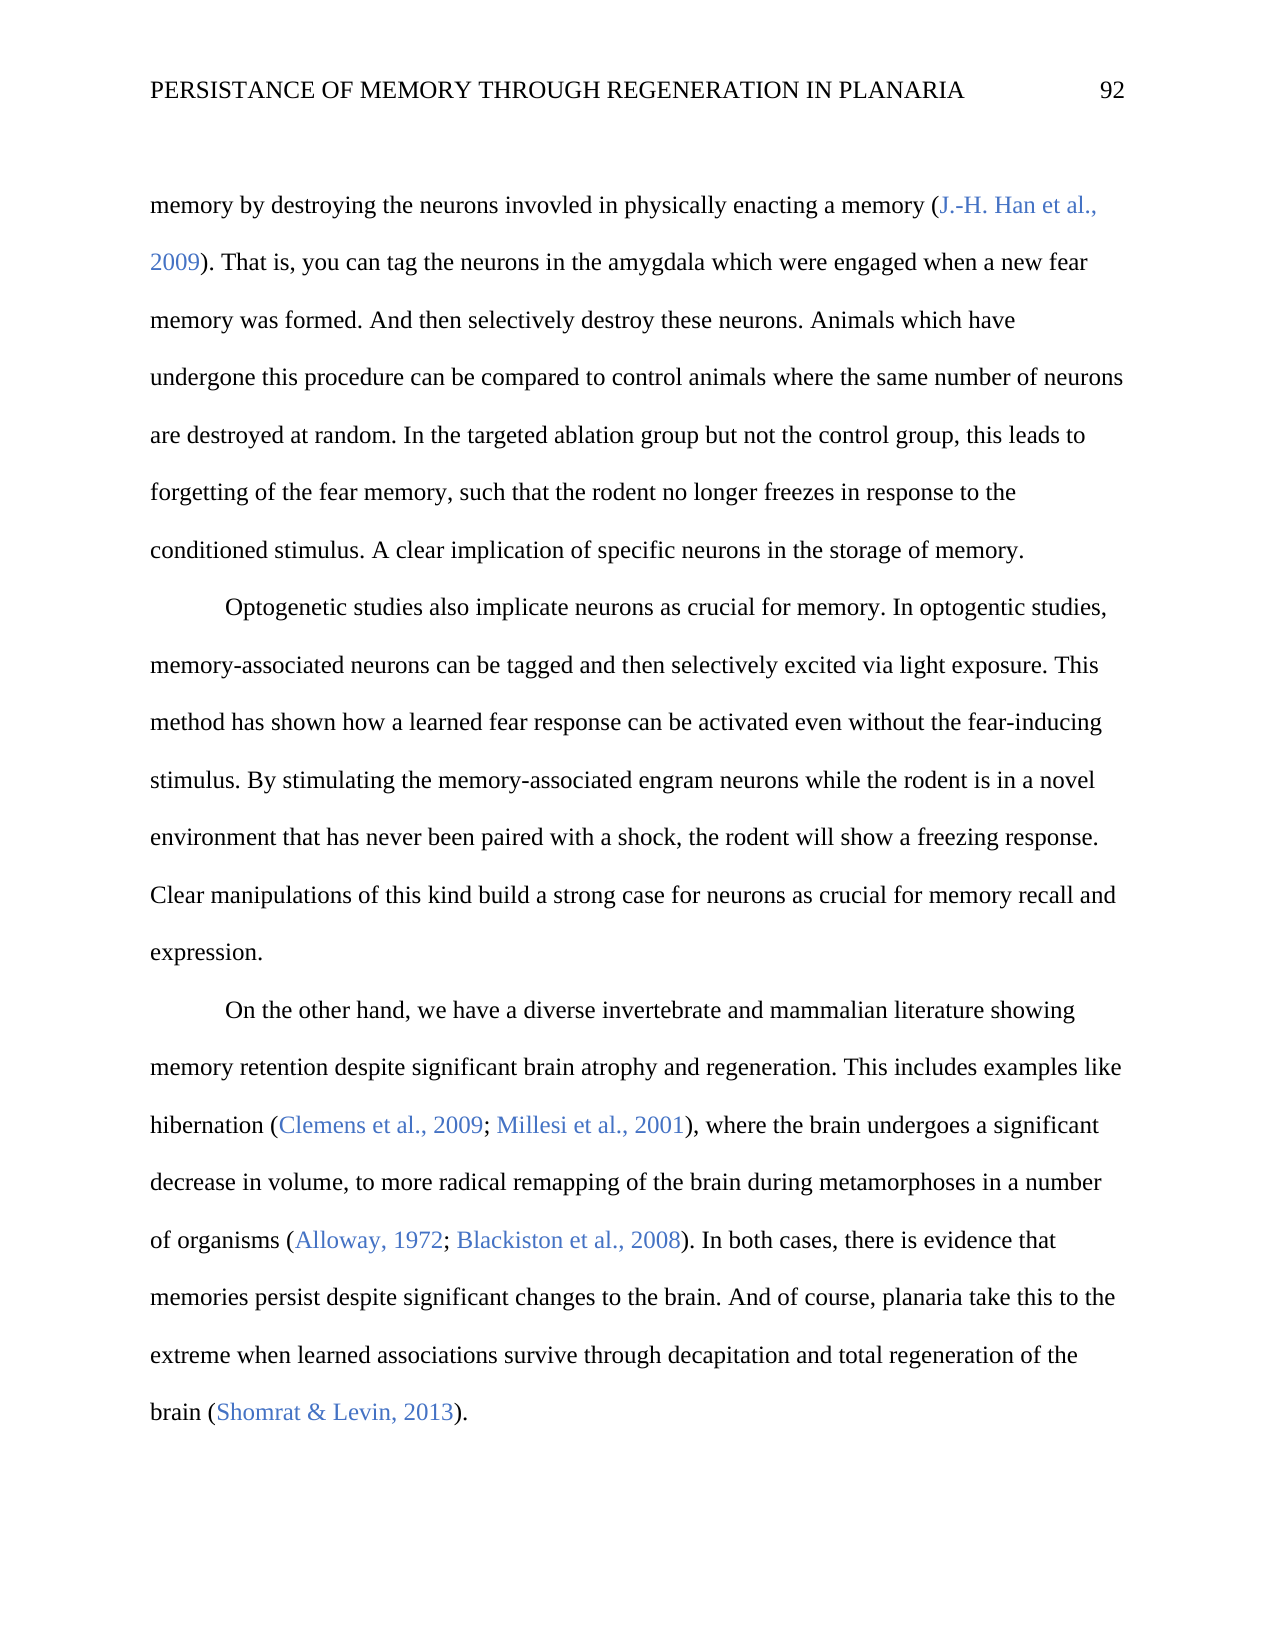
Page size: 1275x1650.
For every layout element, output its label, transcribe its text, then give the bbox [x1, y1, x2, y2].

text On the other hand, we have a diverse invertebrate and mammalian literature showing memory retention despite significant brain atrophy and regeneration. This includes examples like hibernation (Clemens et al., 2009; Millesi et al., 2001), where the brain undergoes a significant decrease in volume, to more radical remapping of the brain during metamorphoses in a number of organisms (Alloway, 1972; Blackiston et al., 2008). In both cases, there is evidence that memories persist despite significant changes to the brain. And of course, planaria take this to the extreme when learned associations survive through decapitation and total regeneration of the brain (Shomrat & Levin, 2013). [150, 995, 1125, 1426]
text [150, 190, 1125, 564]
text Optogenetic studies also implicate neurons as crucial for memory. In optogentic studies, memory-associated neurons can be tagged and then selectively excited via light exposure. This method has shown how a learned fear response can be activated even without the fear-inducing stimulus. By stimulating the memory-associated engram neurons while the rodent is in a novel environment that has never been paired with a shock, the rodent will show a freezing response. Clear manipulations of this kind build a strong case for neurons as crucial for memory recall and expression. [150, 592, 1125, 966]
